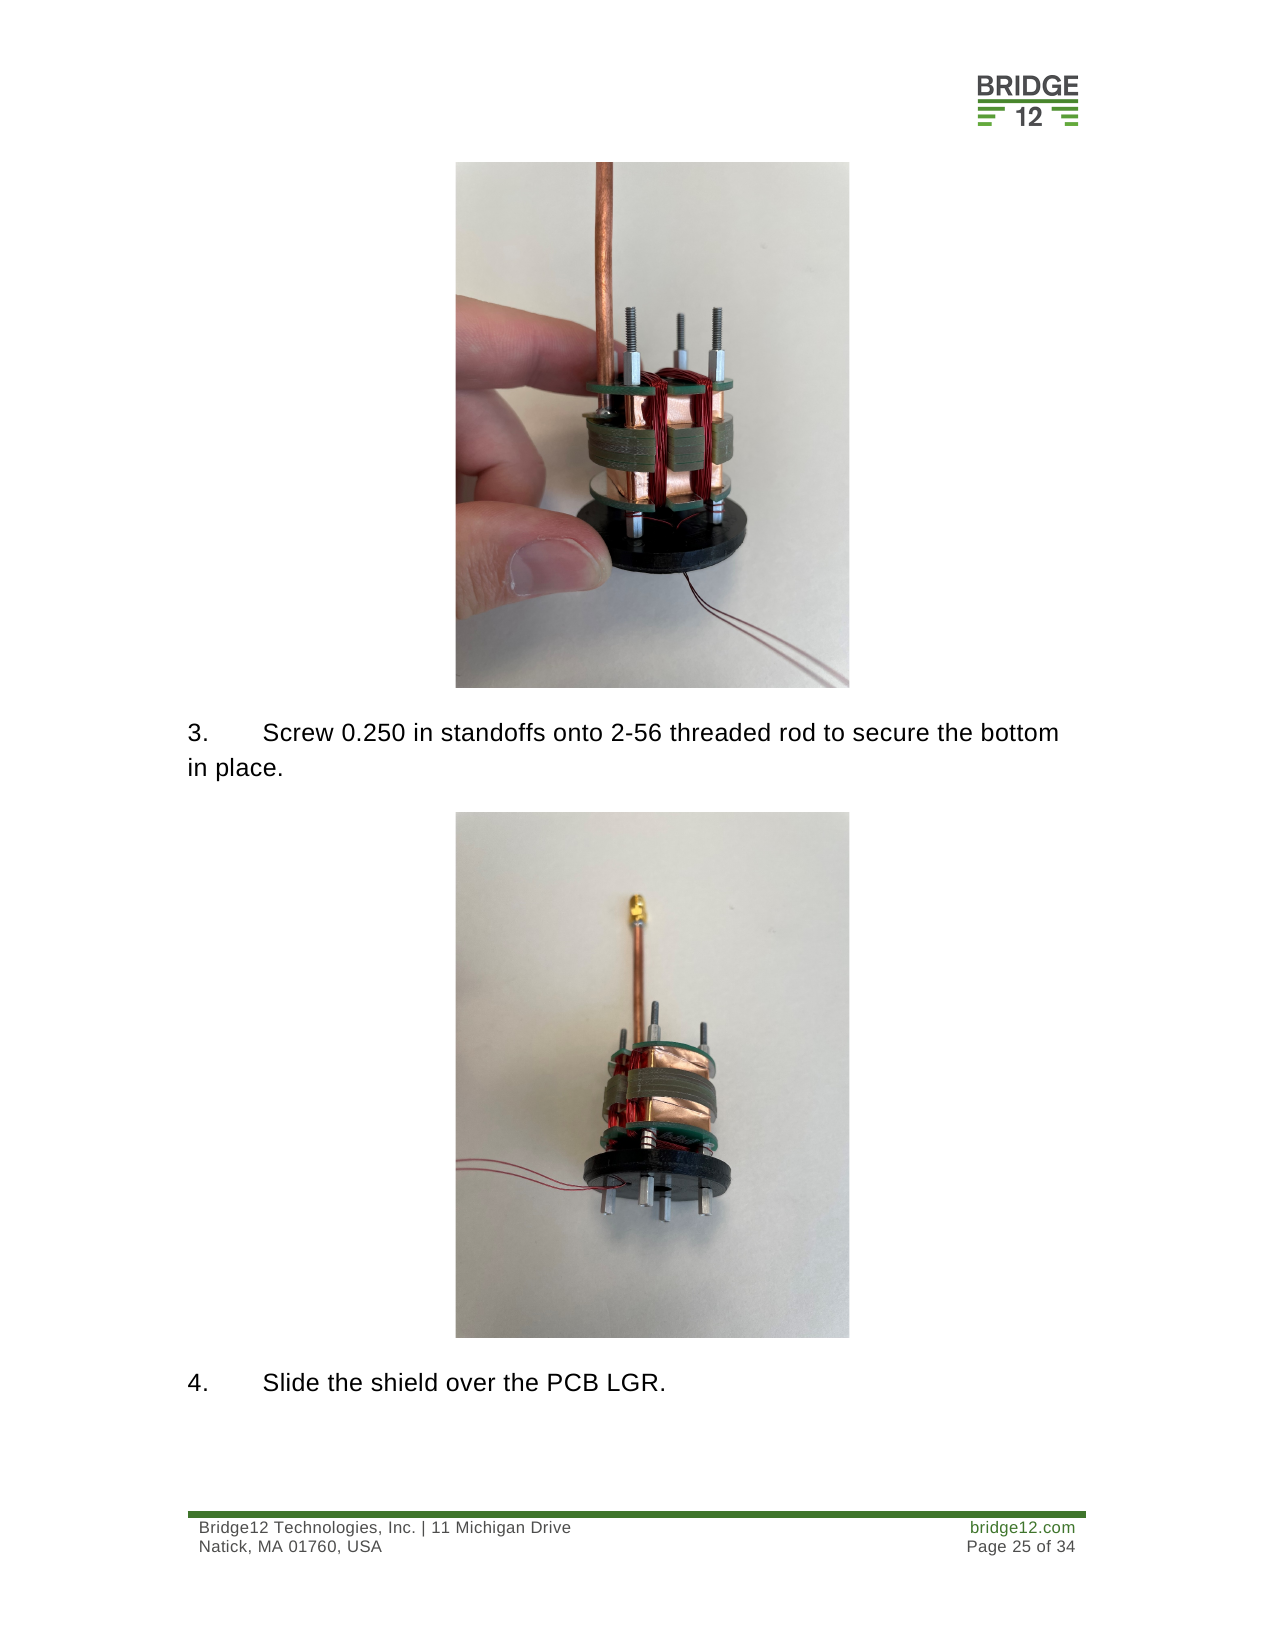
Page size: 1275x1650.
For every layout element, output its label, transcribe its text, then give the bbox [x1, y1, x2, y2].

list Slide the shield over the PCB LGR. [187, 1368, 1087, 1397]
picture [977, 75, 1079, 126]
picture [455, 812, 850, 1338]
picture [455, 162, 850, 688]
list Screw 0.250 in standoffs onto 2-56 threaded rod to secure the bottom in place. [187, 718, 1087, 782]
